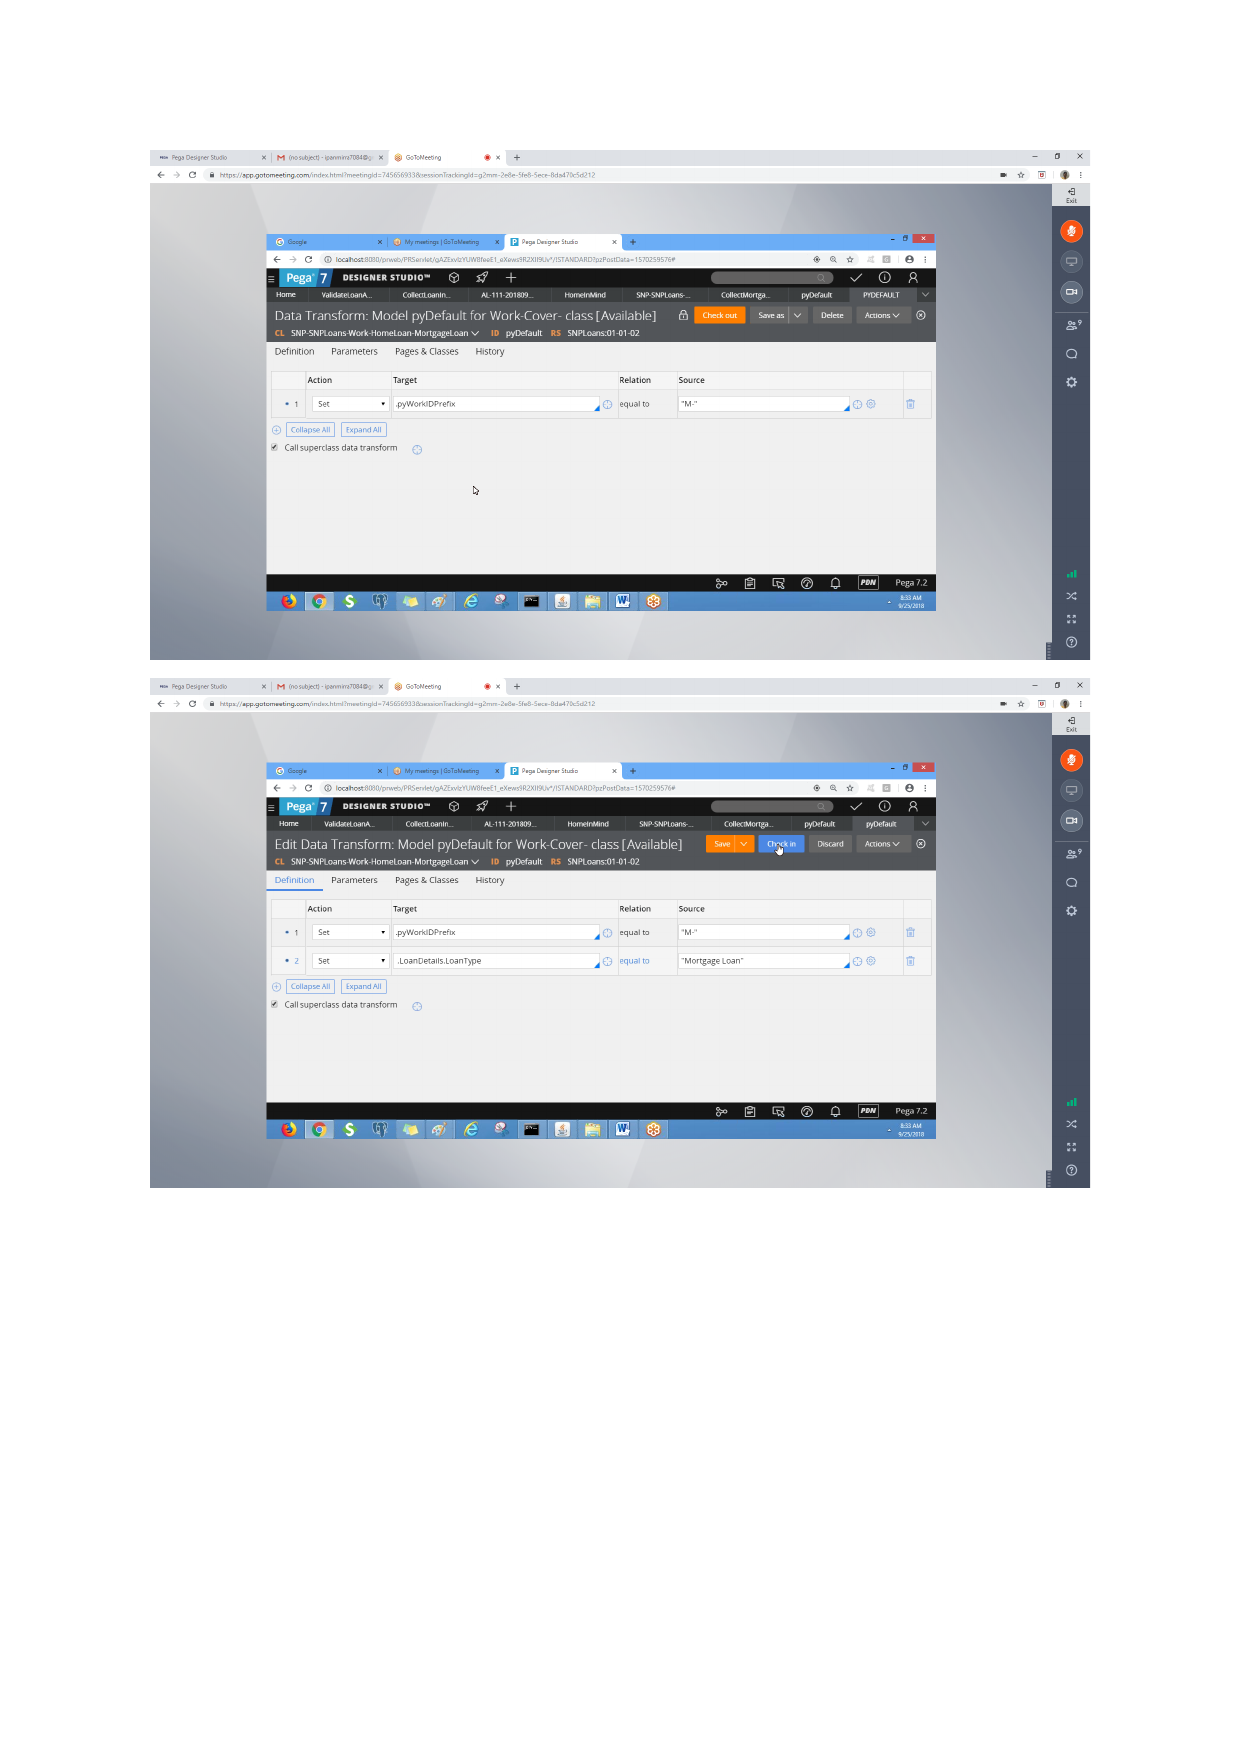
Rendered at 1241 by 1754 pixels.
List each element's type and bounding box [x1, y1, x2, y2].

picture [150, 678, 1091, 1188]
picture [150, 150, 1091, 660]
